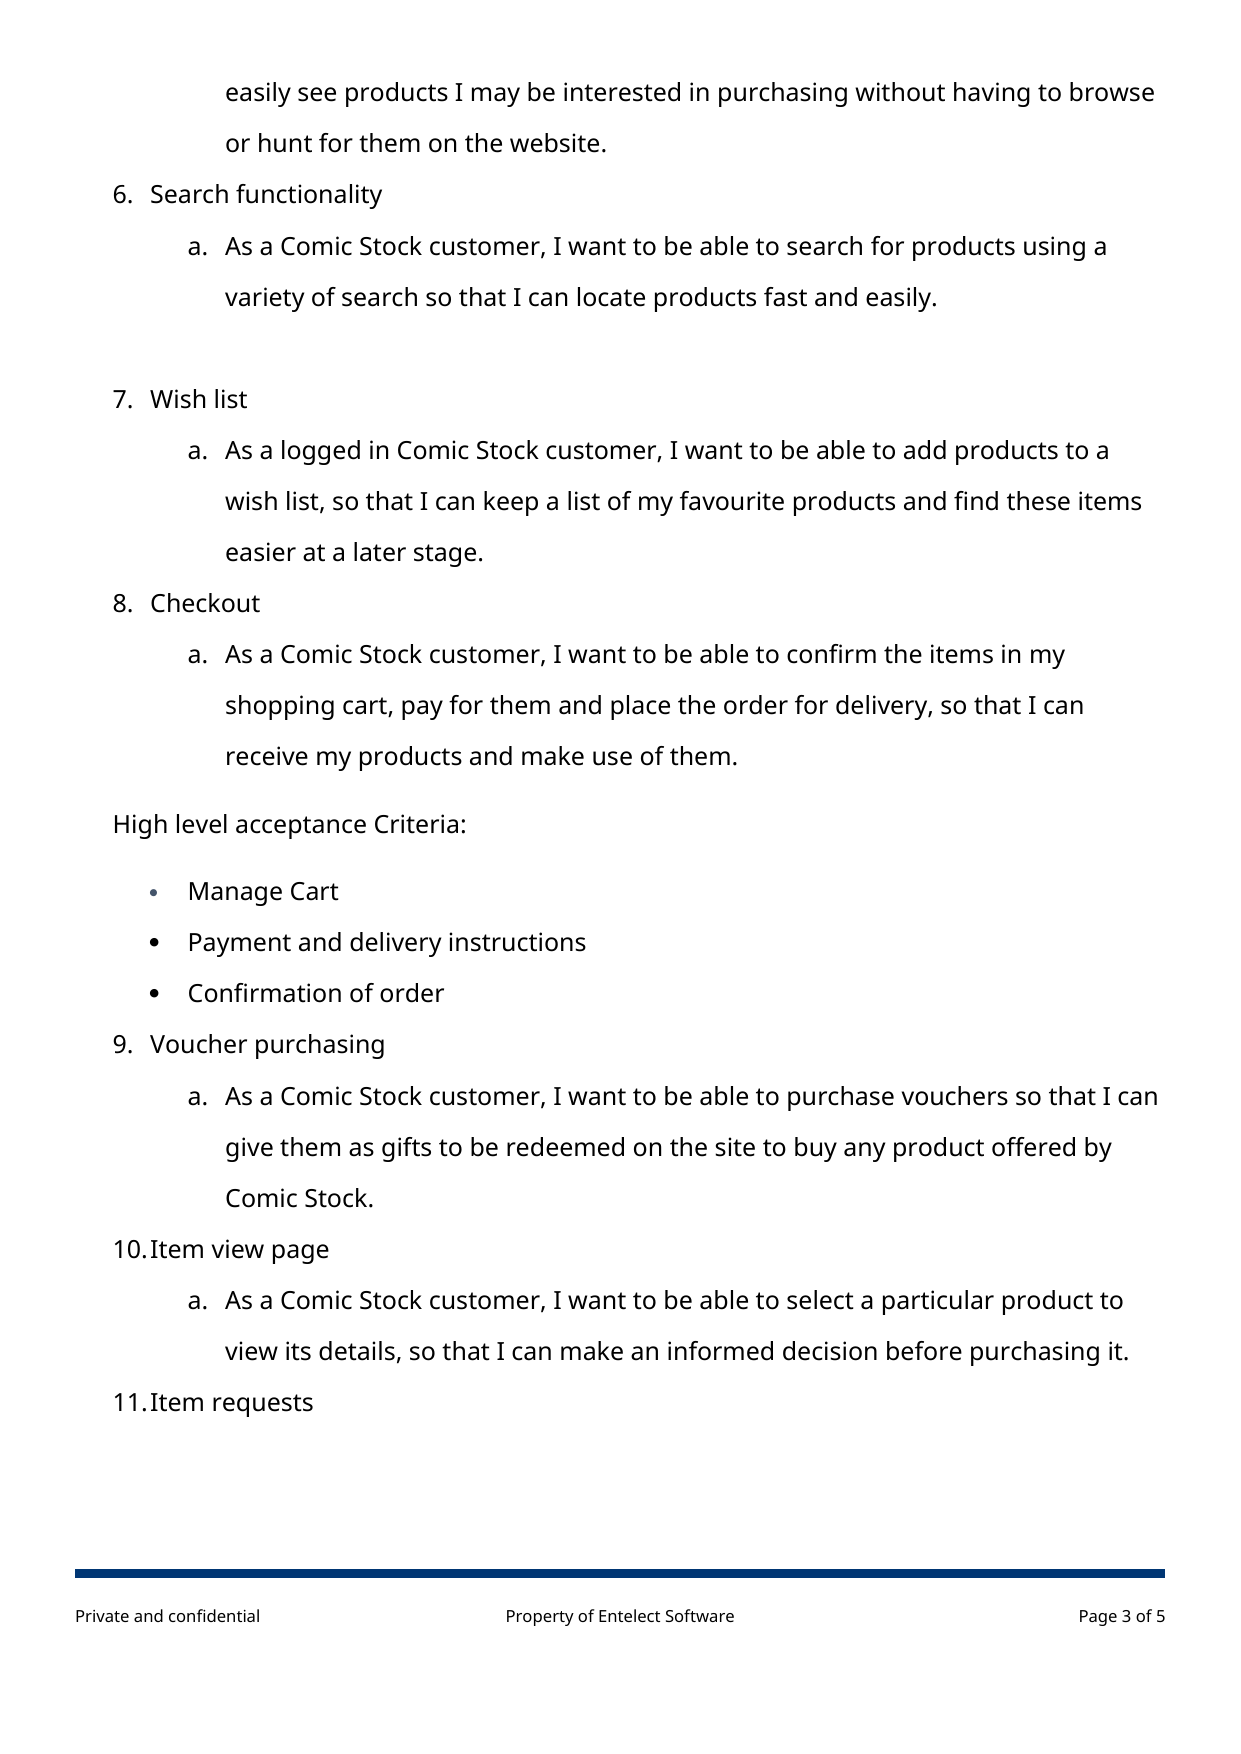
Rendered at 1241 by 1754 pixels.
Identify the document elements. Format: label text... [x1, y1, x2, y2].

list Payment and delivery instructions [150, 925, 1165, 959]
list As a Comic Stock customer, I want to be able to purchase vouchers so that I can give them as gifts to be redeemed on the site to buy any product offered by Comic Stock. [187, 1078, 1165, 1214]
list Search functionality [112, 177, 1165, 211]
list As a logged in Comic Stock customer, I want to be able to add products to a wish list, so that I can keep a list of my favourite products and find these items easier at a later stage. [187, 432, 1165, 568]
list Wish list [112, 381, 1165, 415]
list As a Comic Stock customer, I want to be able to search for products using a variety of search so that I can locate products fast and easily. [187, 228, 1165, 313]
list Voucher purchasing [112, 1027, 1165, 1061]
text High level acceptance Criteria: [112, 806, 1165, 840]
list As a Comic Stock customer, I want to be able to select a particular product to view its details, so that I can make an informed decision before purchasing it. [187, 1282, 1165, 1367]
list Confirmation of order [150, 976, 1165, 1010]
list Item view page [112, 1231, 1165, 1265]
list Item requests [112, 1384, 1165, 1418]
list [187, 75, 1165, 160]
list Manage Cart [150, 874, 1165, 908]
list As a Comic Stock customer, I want to be able to confirm the items in my shopping cart, pay for them and place the order for delivery, so that I can receive my products and make use of them. [187, 636, 1165, 773]
list Checkout [112, 585, 1165, 619]
